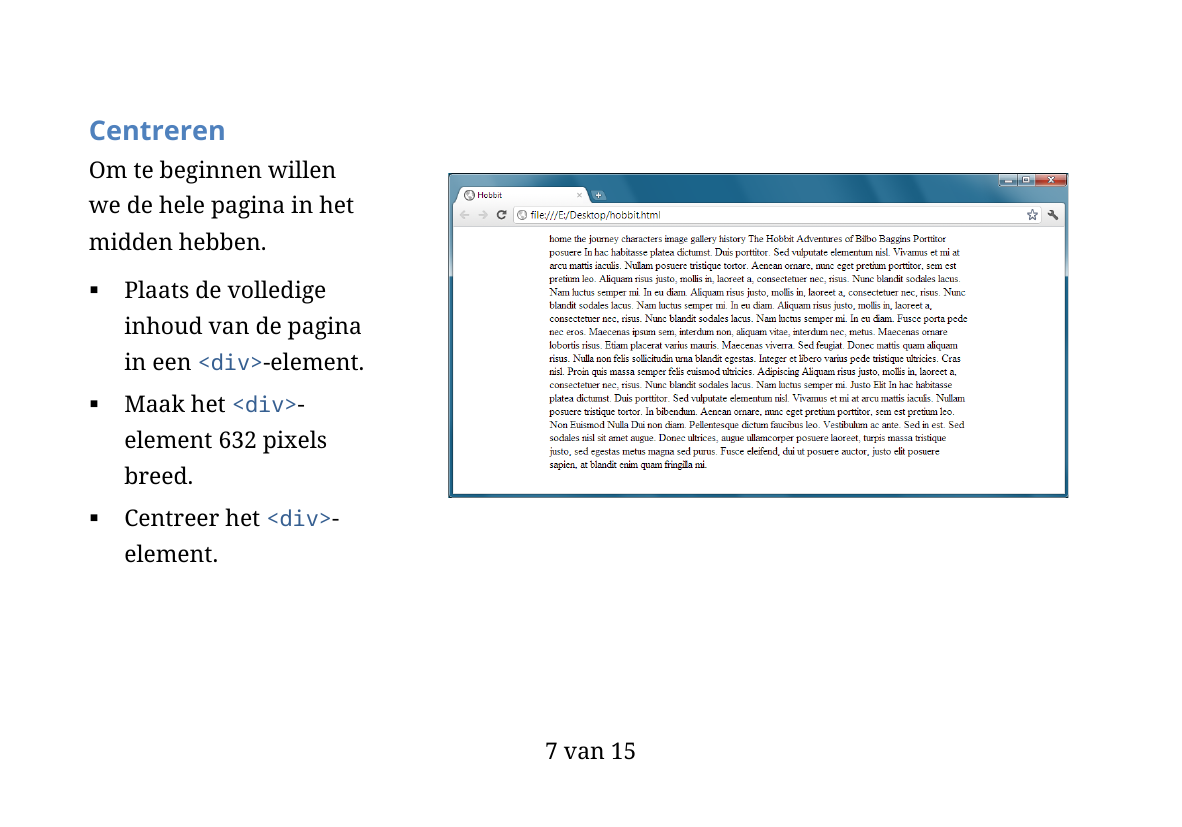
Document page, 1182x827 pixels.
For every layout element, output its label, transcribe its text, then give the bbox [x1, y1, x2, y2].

text Om te beginnen willen we de hele pagina in het midden hebben. [89, 153, 373, 257]
text Maak het <div>-element 632 pixels breed. [89, 388, 373, 491]
picture [448, 173, 1069, 498]
text Plaats de volledige inhoud van de pagina in een <div>-element. [89, 274, 373, 377]
text Centreer het <div>-element. [89, 502, 373, 569]
subtitle Centreren [89, 111, 373, 148]
